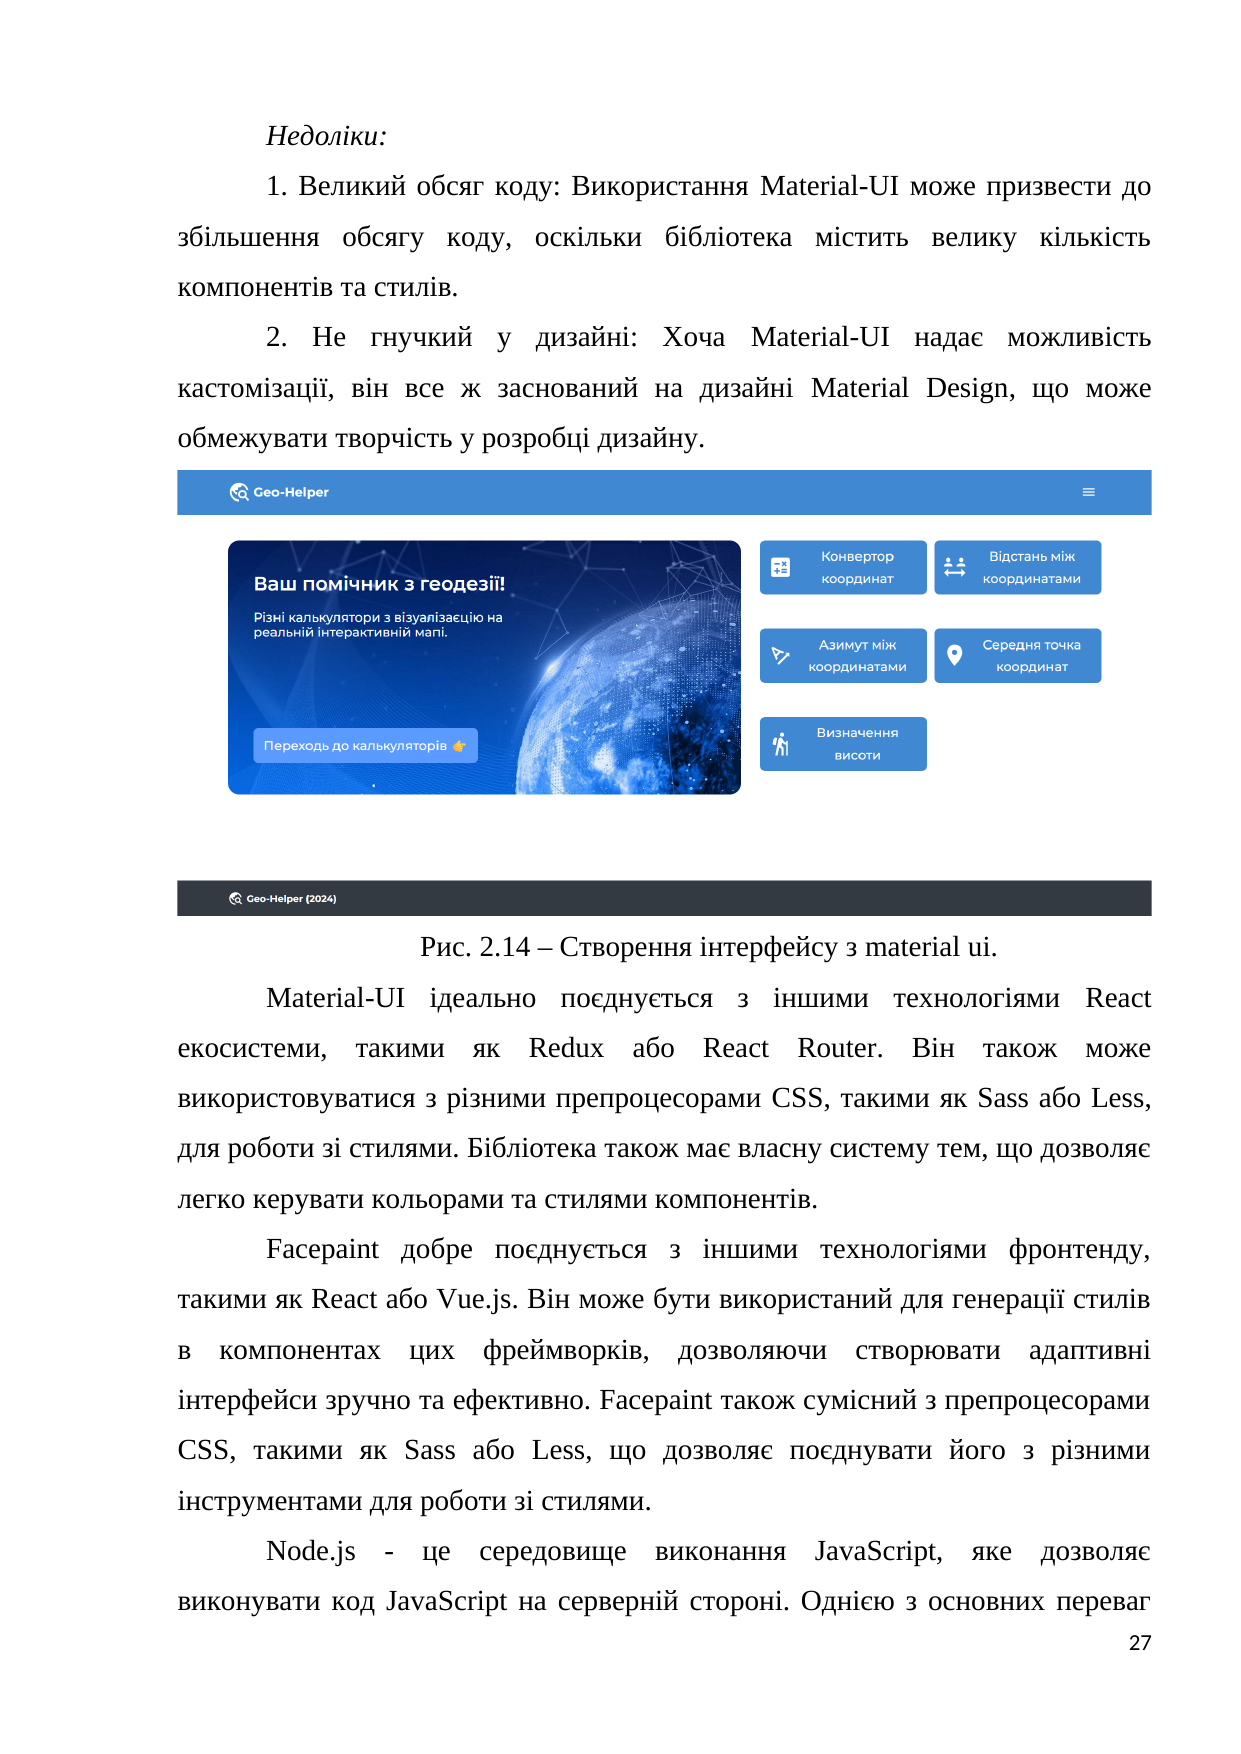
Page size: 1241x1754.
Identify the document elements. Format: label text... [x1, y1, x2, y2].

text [177, 1533, 1152, 1617]
text Рис. 2.14 – Створення інтерфейсу з material ui. [177, 929, 1152, 963]
text Недоліки: [177, 118, 1152, 152]
text Facepaint добре поєднується з іншими технологіями фронтенду, такими як React або Vue.js. Він може бути використаний для генерації стилів в компонентах цих фреймворків, дозволяючи створювати адаптивні інтерфейси зручно та ефективно. Facepaint також сумісний з препроцесорами CSS, такими як Sass або Less, що дозволяє поєднувати його з різними інструментами для роботи зі стилями. [177, 1231, 1152, 1516]
text 1. Великий обсяг коду: Використання Material-UI може призвести до збільшення обсягу коду, оскільки бібліотека містить велику кількість компонентів та стилів. [177, 168, 1152, 303]
picture [177, 470, 1152, 916]
text Material-UI ідеально поєднується з іншими технологіями React екосистеми, такими як Redux або React Router. Він також може використовуватися з різними препроцесорами CSS, такими як Sass або Less, для роботи зі стилями. Бібліотека також має власну систему тем, що дозволяє легко керувати кольорами та стилями компонентів. [177, 980, 1152, 1214]
text 2. Не гнучкий у дизайні: Хоча Material-UI надає можливість кастомізації, він все ж заснований на дизайні Material Design, що може обмежувати творчість у розробці дизайну. [177, 319, 1152, 453]
